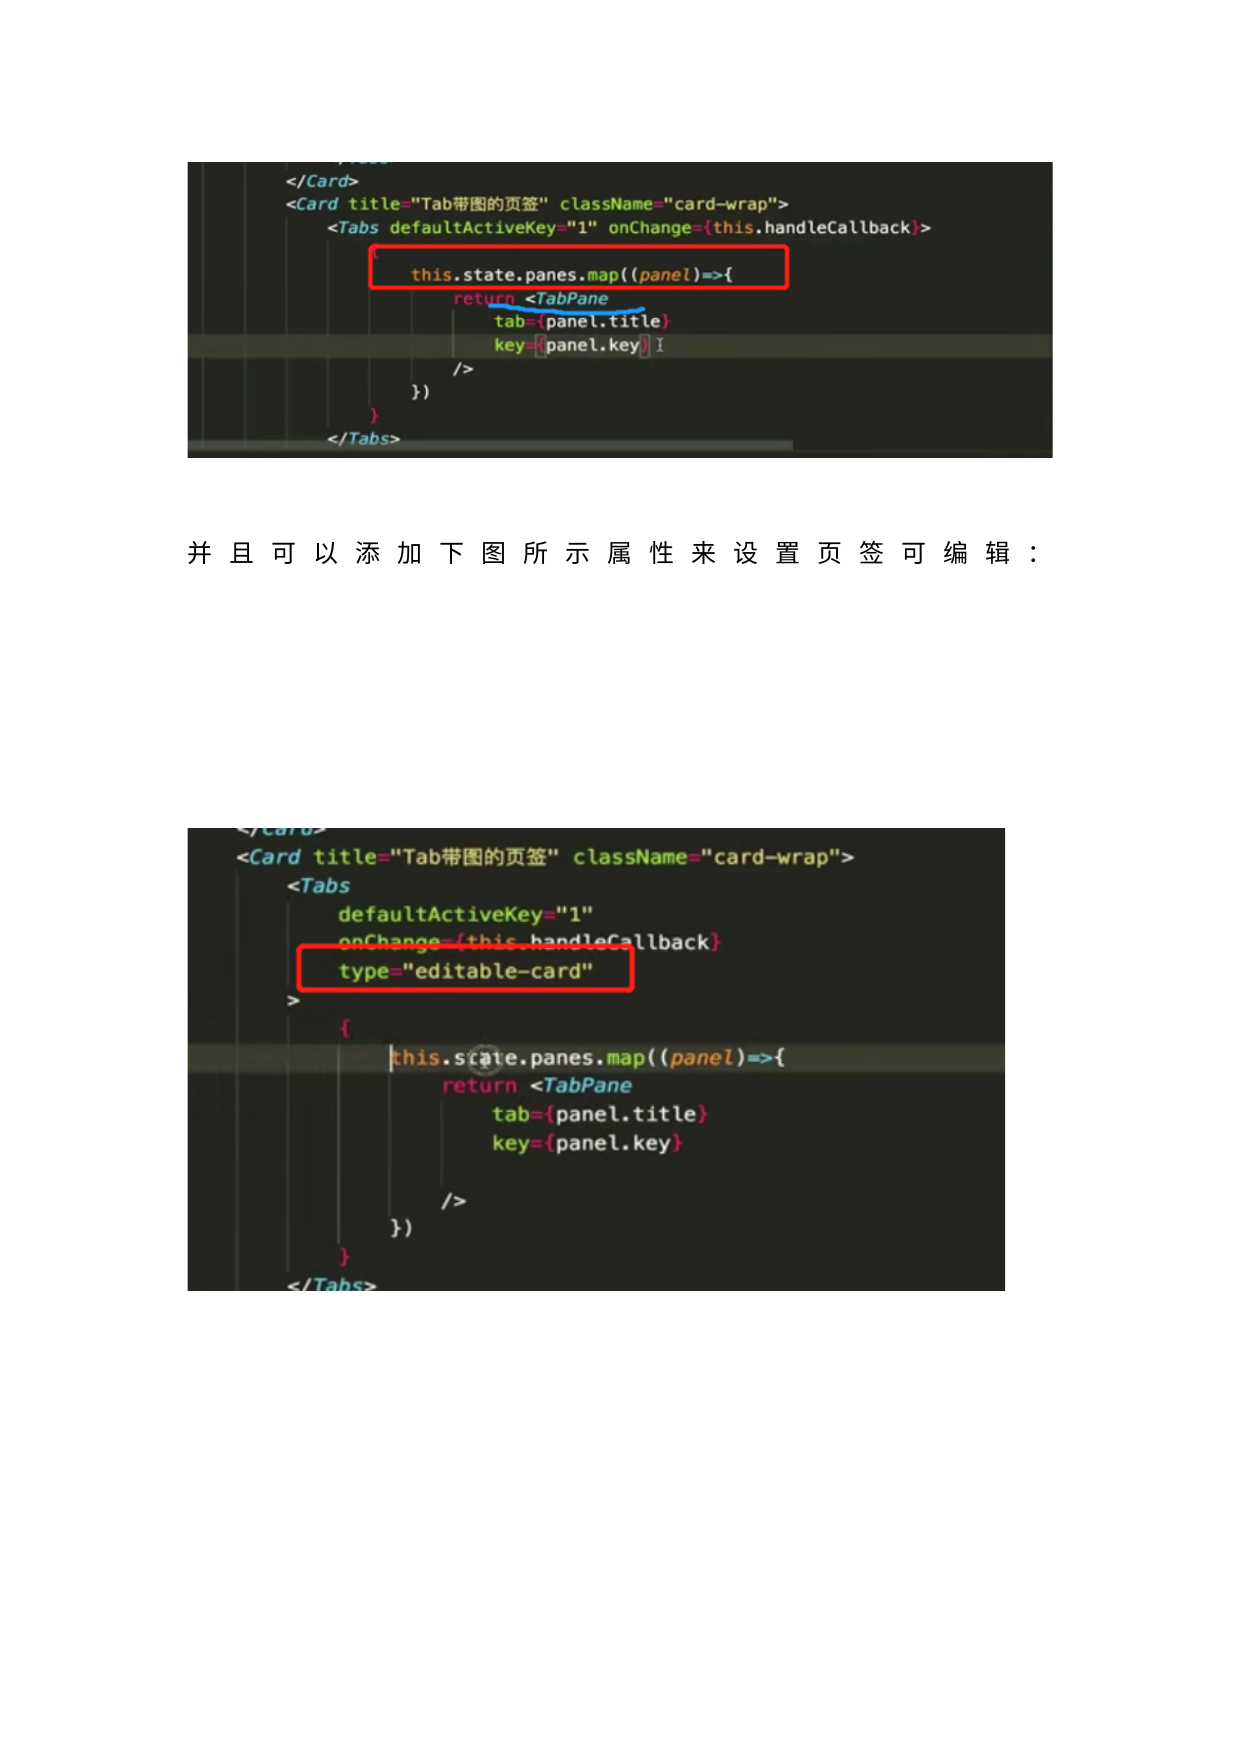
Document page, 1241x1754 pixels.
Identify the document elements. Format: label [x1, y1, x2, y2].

list [187, 458, 1053, 1316]
picture [187, 828, 1005, 1291]
picture [187, 162, 1053, 458]
